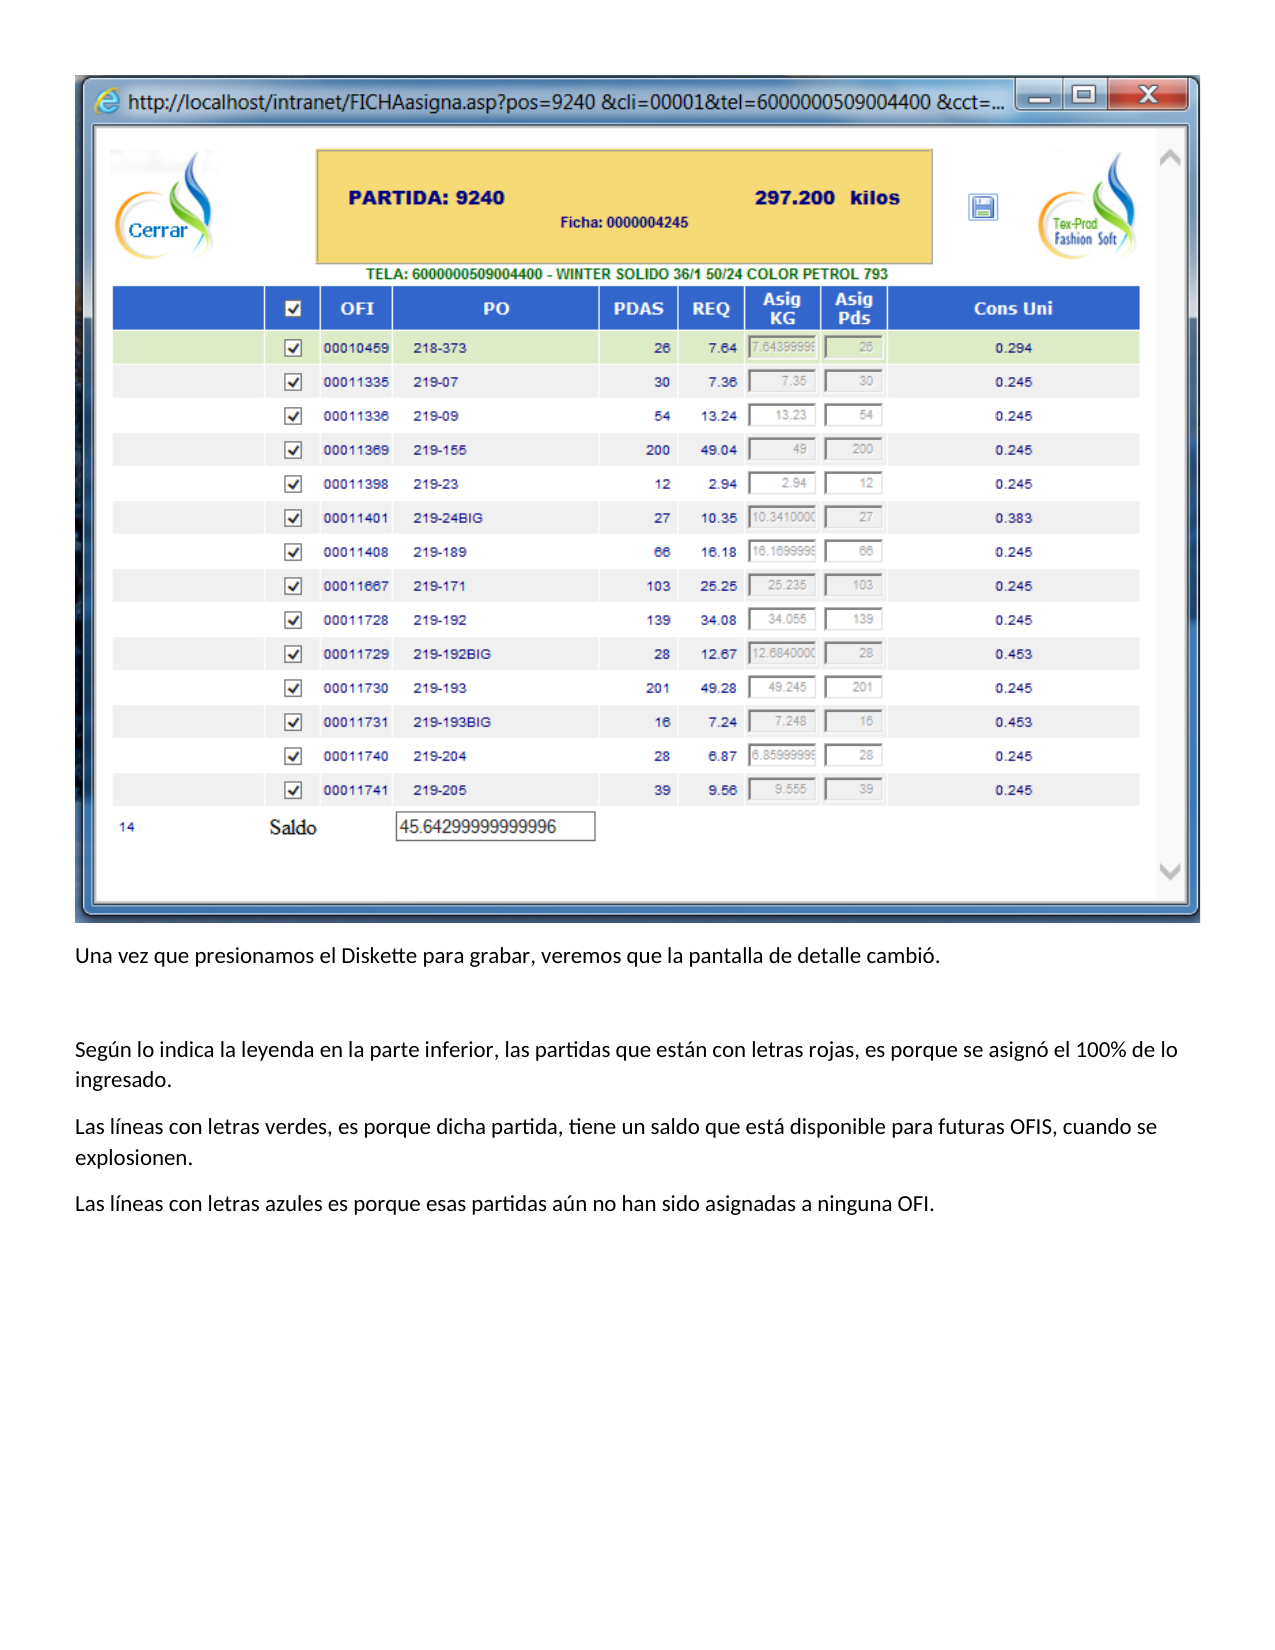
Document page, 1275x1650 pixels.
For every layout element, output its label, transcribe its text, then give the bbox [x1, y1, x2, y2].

text Las líneas con letras verdes, es porque dicha partida, tiene un saldo que está disponible para futuras OFIS, cuando se explosionen. [75, 1112, 1200, 1171]
text Una vez que presionamos el Diskette para grabar, veremos que la pantalla de detalle cambió. [75, 942, 1200, 970]
text Las líneas con letras azules es porque esas partidas aún no han sido asignadas a ninguna OFI. [75, 1189, 1200, 1218]
text Según lo indica la leyenda en la parte inferior, las partidas que están con letras rojas, es porque se asignó el 100% de lo ingresado. [75, 1035, 1200, 1094]
picture [75, 75, 1200, 923]
